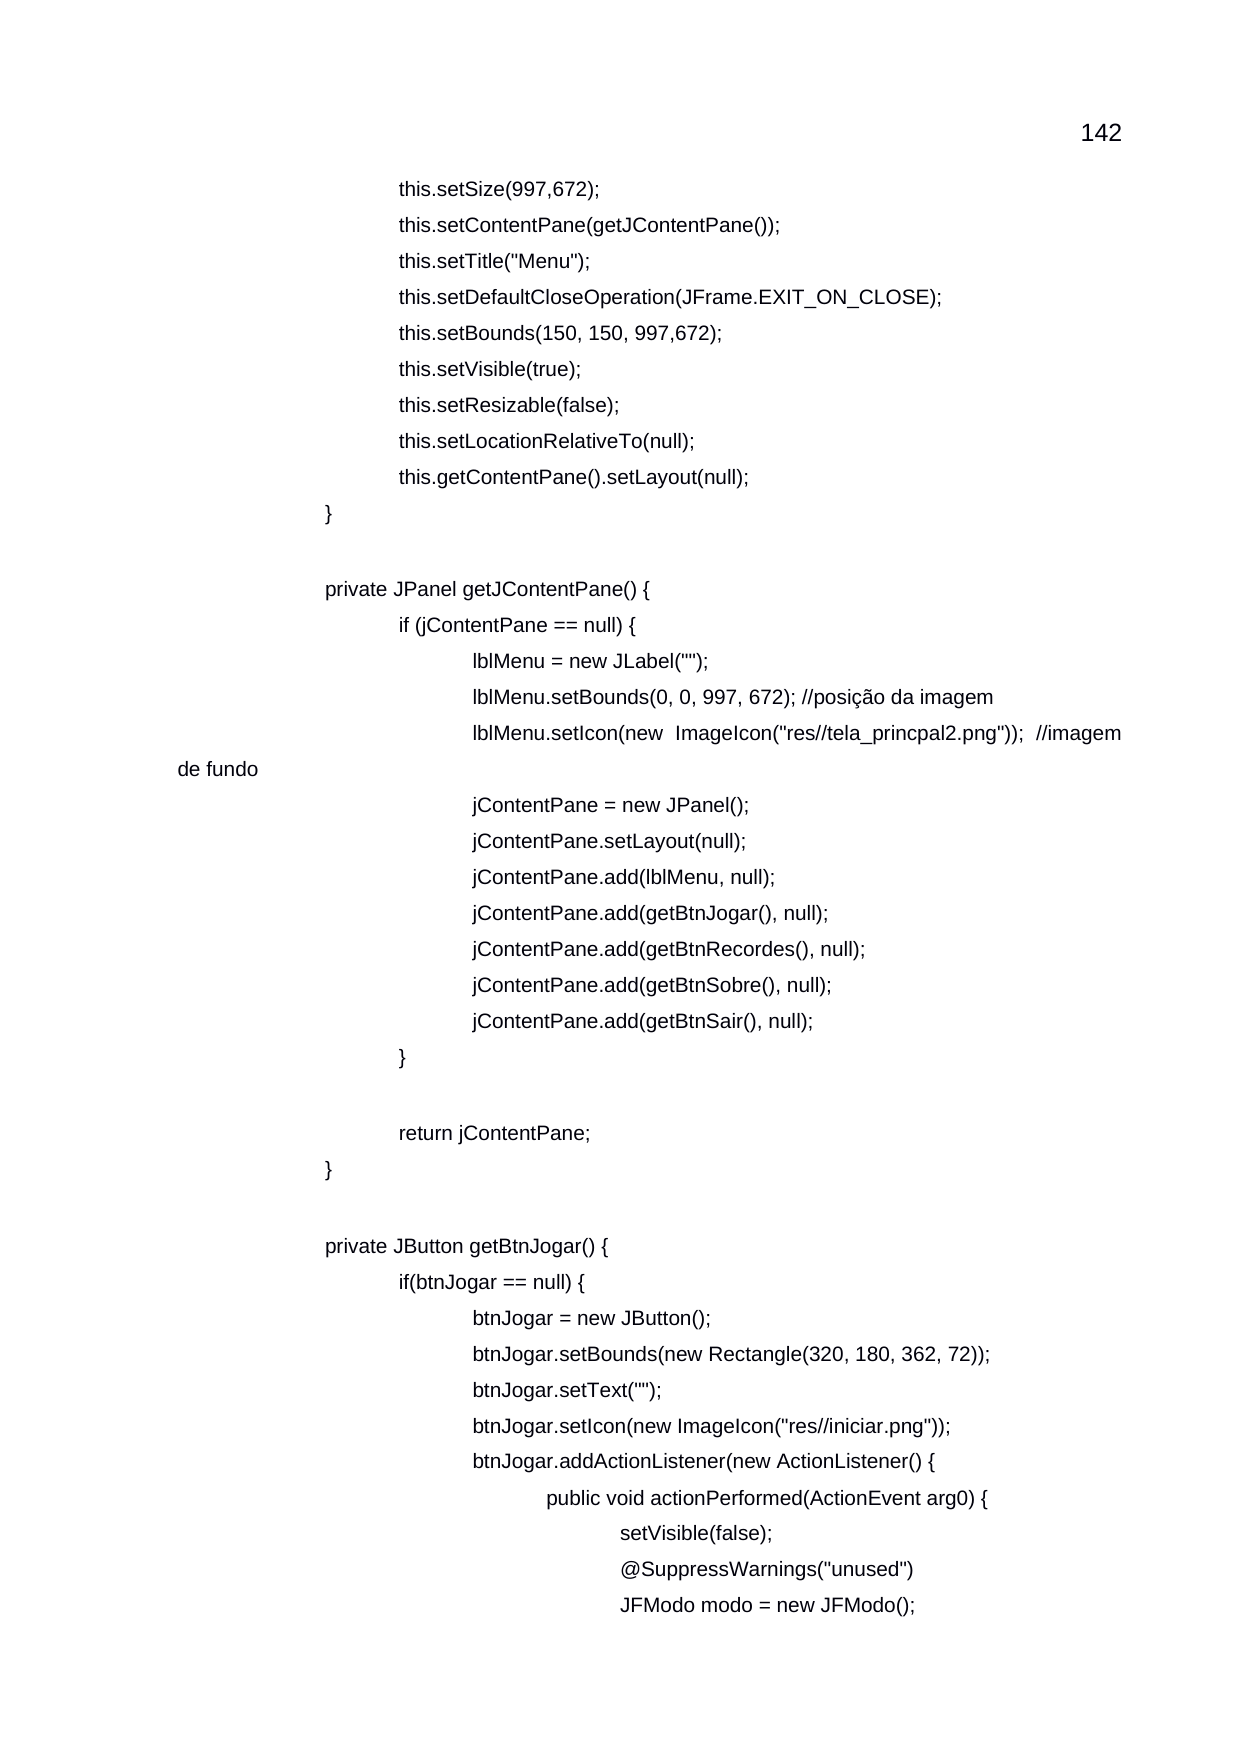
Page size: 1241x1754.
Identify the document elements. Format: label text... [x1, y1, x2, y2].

text this.setVisible(true); [177, 357, 1122, 381]
text this.setContentPane(getJContentPane()); [177, 213, 1122, 237]
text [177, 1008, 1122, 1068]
text jContentPane.add(getBtnSobre(), null); [177, 973, 1122, 997]
text jContentPane.add(getBtnJogar(), null); [177, 901, 1122, 925]
text lblMenu.setIcon(new ImageIcon("res//tela_princpal2.png")); //imagem de fundo [177, 721, 1122, 781]
text } [177, 501, 1122, 524]
text this.setSize(997,672); [177, 177, 1122, 201]
text this.setLocationRelativeTo(null); [177, 429, 1122, 453]
text lblMenu.setBounds(0, 0, 997, 672); //posição da imagem [177, 685, 1122, 709]
text jContentPane.add(lblMenu, null); [177, 865, 1122, 889]
text this.setTitle("Menu"); [177, 249, 1122, 273]
text jContentPane.add(getBtnRecordes(), null); [177, 937, 1122, 961]
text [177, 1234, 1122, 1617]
text this.setResizable(false); [177, 393, 1122, 417]
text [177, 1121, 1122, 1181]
text this.setDefaultCloseOperation(JFrame.EXIT_ON_CLOSE); [177, 285, 1122, 309]
text jContentPane.setLayout(null); [177, 829, 1122, 853]
text this.setBounds(150, 150, 997,672); [177, 321, 1122, 345]
text private JPanel getJContentPane() { [177, 577, 1122, 601]
text if (jContentPane == null) { [177, 613, 1122, 637]
text jContentPane = new JPanel(); [177, 793, 1122, 817]
text this.getContentPane().setLayout(null); [177, 465, 1122, 489]
text lblMenu = new JLabel(""); [177, 649, 1122, 673]
